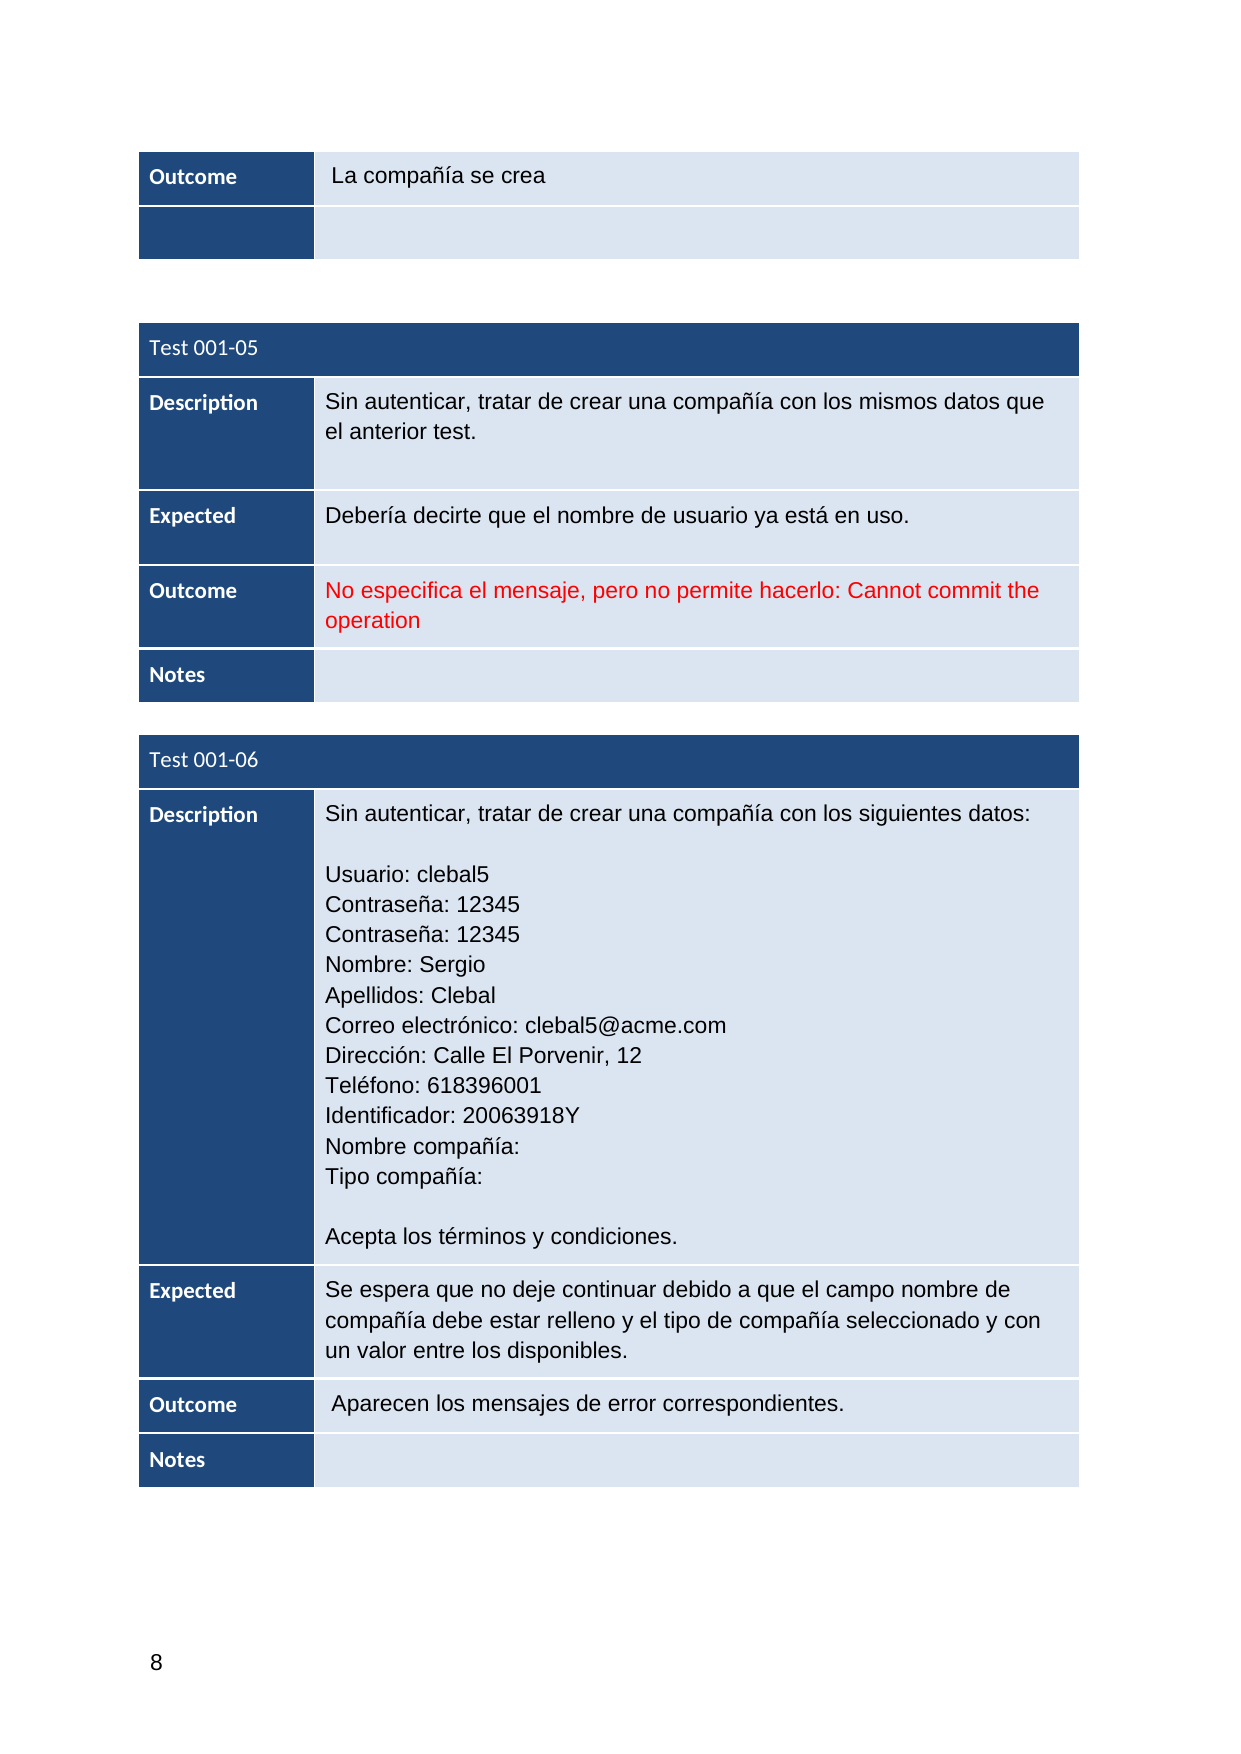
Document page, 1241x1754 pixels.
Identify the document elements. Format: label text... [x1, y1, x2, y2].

table_cell Sin autenticar, tratar de crear una compañía con los siguientes datos: Usuario: clebal5 Contraseña: 12345 Contraseña: 12345 Nombre: Sergio Apellidos: Clebal Correo electrónico: clebal5@acme.com Dirección: Calle El Porvenir, 12 Teléfono: 618396001 Identificador: 20063918Y Nombre compañía: Tipo compañía: Acepta los términos y condiciones. [315, 790, 1079, 1264]
table_cell [315, 207, 1079, 259]
table_cell Description [139, 790, 314, 1264]
table_cell Notes [139, 650, 314, 702]
table_cell [315, 1434, 1079, 1487]
table_cell Notes [139, 1434, 314, 1487]
table_cell Expected [139, 491, 314, 564]
table_cell No especifica el mensaje, pero no permite hacerlo: Cannot commit the operation [315, 566, 1079, 647]
table_cell Aparecen los mensajes de error correspondientes. [315, 1380, 1079, 1432]
table_cell Sin autenticar, tratar de crear una compañía con los mismos datos que el anterior test. [315, 378, 1079, 489]
table_cell Outcome [139, 1380, 314, 1432]
table_cell [139, 207, 314, 259]
table_header Test 001-05 [139, 323, 1079, 376]
table_cell Outcome [139, 566, 314, 647]
table_header Test 001-06 [139, 735, 1079, 788]
table_cell Expected [139, 1266, 314, 1377]
table_cell [315, 650, 1079, 702]
table_cell La compañía se crea [315, 152, 1079, 205]
table_cell Se espera que no deje continuar debido a que el campo nombre de compañía debe estar relleno y el tipo de compañía seleccionado y con un valor entre los disponibles. [315, 1266, 1079, 1377]
table_cell Description [139, 378, 314, 489]
table_cell Debería decirte que el nombre de usuario ya está en uso. [315, 491, 1079, 564]
table_cell Outcome [139, 152, 314, 205]
